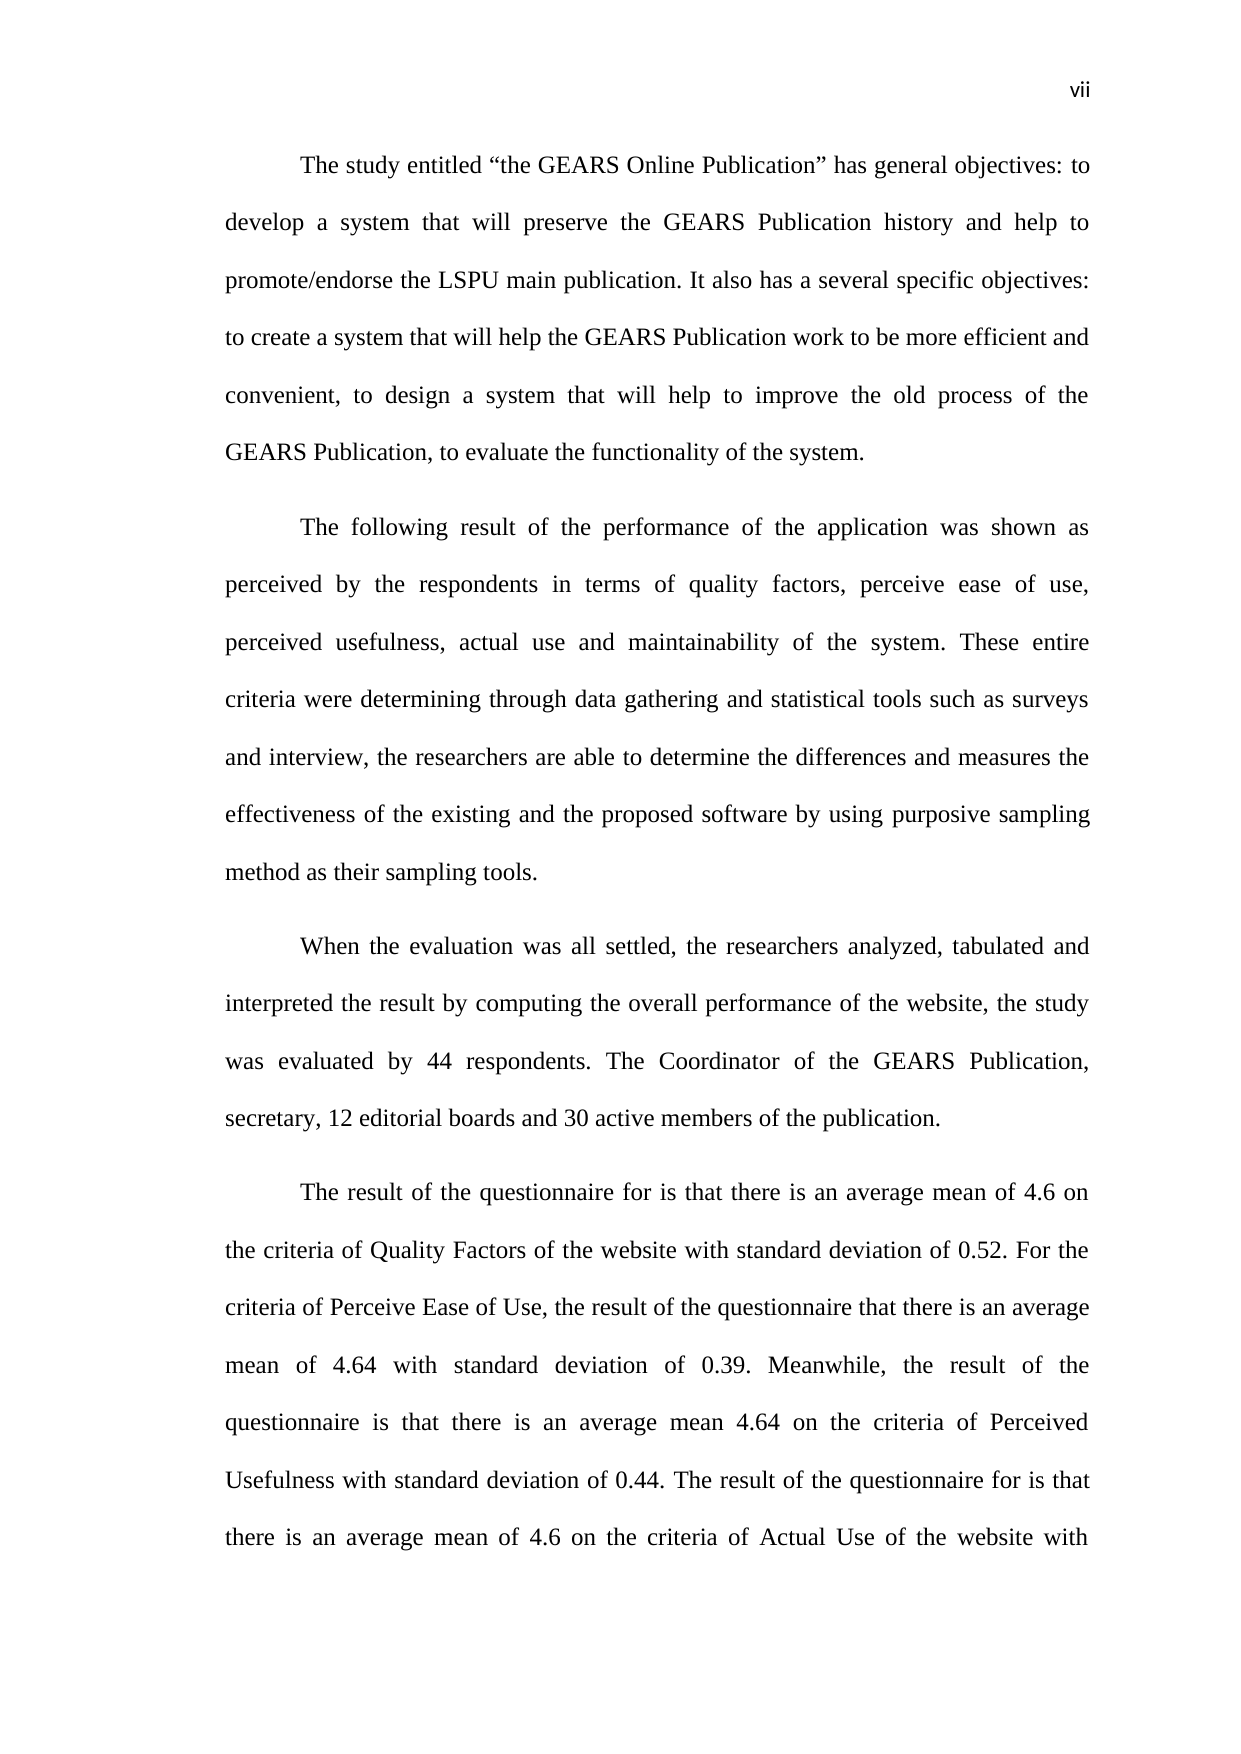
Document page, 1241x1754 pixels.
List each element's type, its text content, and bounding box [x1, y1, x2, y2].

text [225, 1177, 1090, 1551]
text The following result of the performance of the application was shown as perceived by the respondents in terms of quality factors, perceive ease of use, perceived usefulness, actual use and maintainability of the system. These entire criteria were determining through data gathering and statistical tools such as surveys and interview, the researchers are able to determine the differences and measures the effectiveness of the existing and the proposed software by using purposive sampling method as their sampling tools. [225, 512, 1090, 885]
text The study entitled “the GEARS Online Publication” has general objectives: to develop a system that will preserve the GEARS Publication history and help to promote/endorse the LSPU main publication. It also has a several specific objectives: to create a system that will help the GEARS Publication work to be more efficient and convenient, to design a system that will help to improve the old process of the GEARS Publication, to evaluate the functionality of the system. [225, 150, 1090, 466]
text When the evaluation was all settled, the researchers analyzed, tabulated and interpreted the result by computing the overall performance of the website, the study was evaluated by 44 respondents. The Coordinator of the GEARS Publication, secretary, 12 editorial boards and 30 active members of the publication. [225, 931, 1090, 1132]
